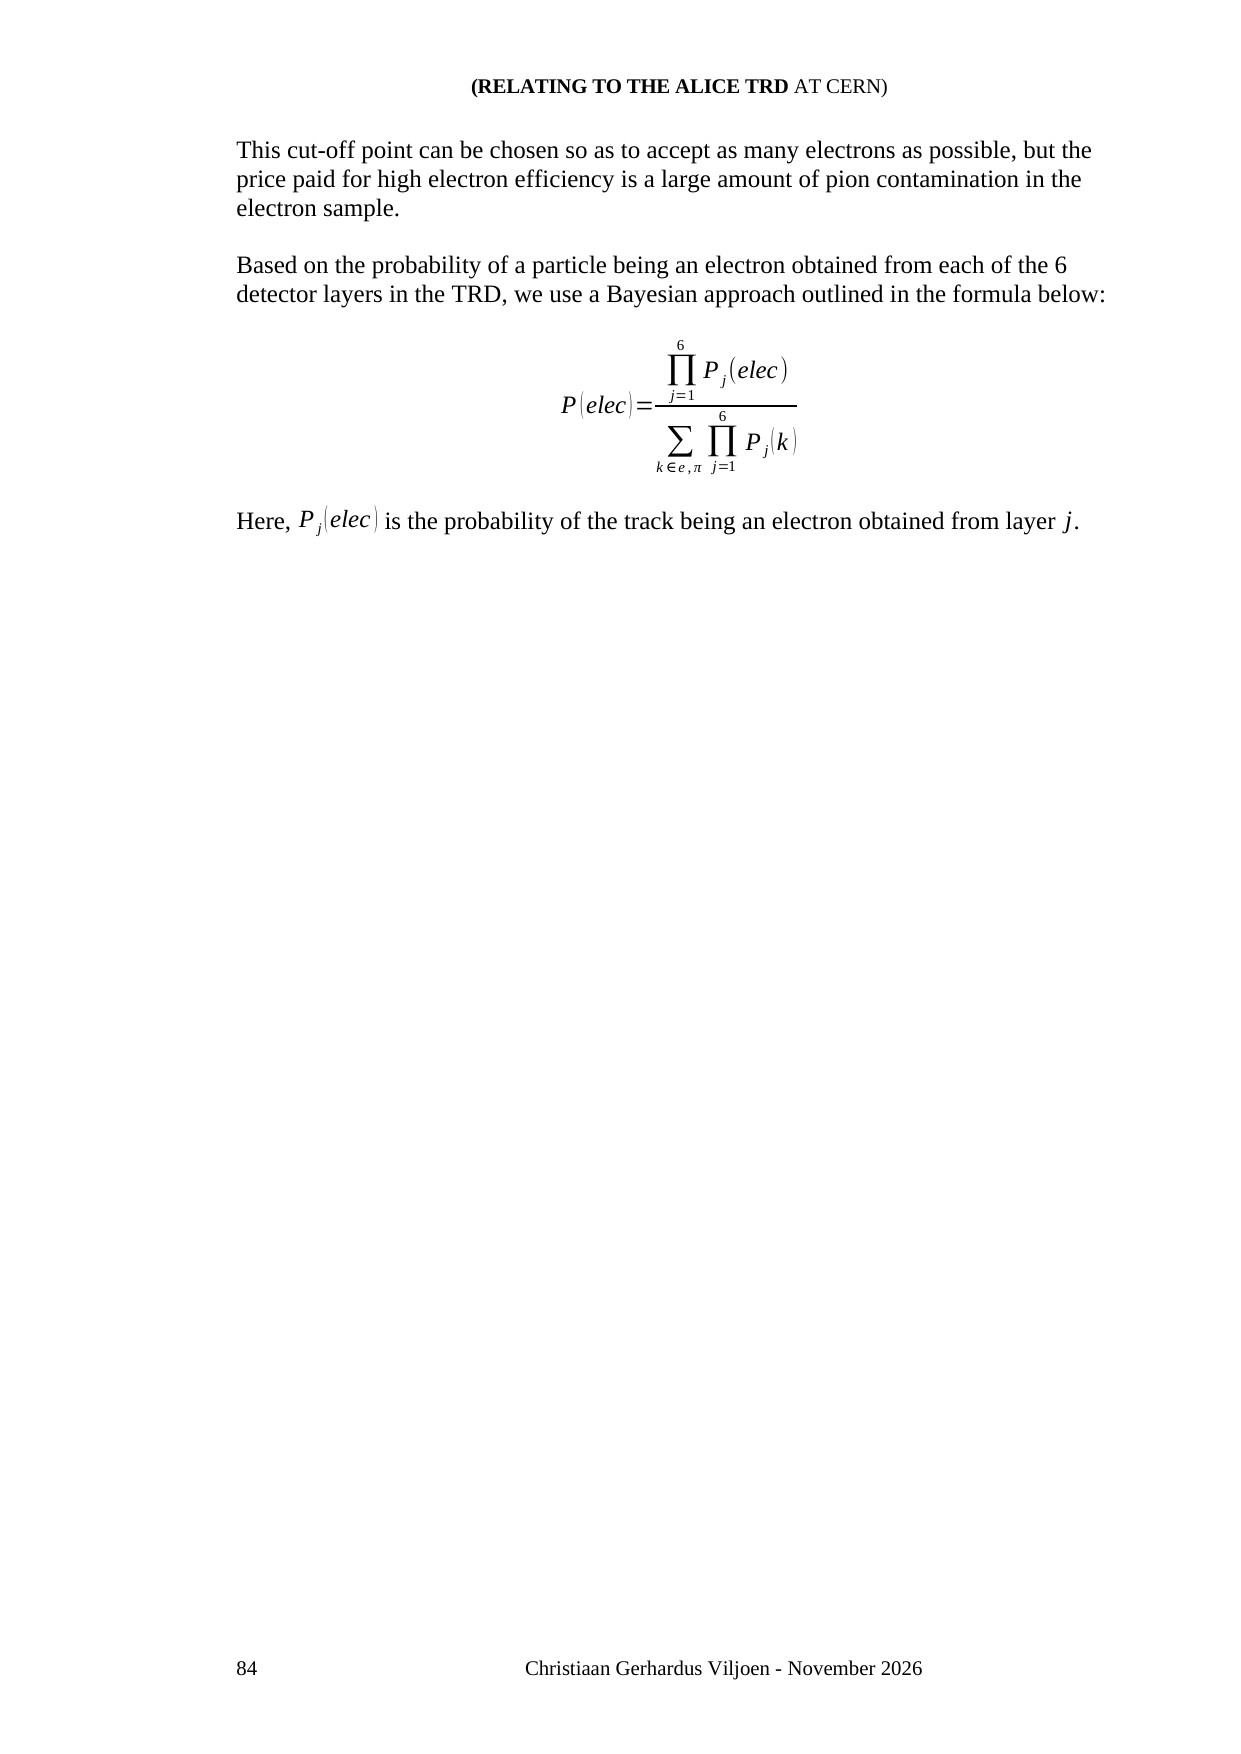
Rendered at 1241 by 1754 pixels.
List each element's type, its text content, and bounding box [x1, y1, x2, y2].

text This cut-off point can be chosen so as to accept as many electrons as possible, but the price paid for high electron efficiency is a large amount of pion contamination in the electron sample. [236, 135, 1122, 222]
text Based on the probability of a particle being an electron obtained from each of the 6 detector layers in the TRD, we use a Bayesian approach outlined in the formula below: [236, 250, 1122, 308]
text Here, is the probability of the track being an electron obtained from layer . [236, 504, 1122, 537]
